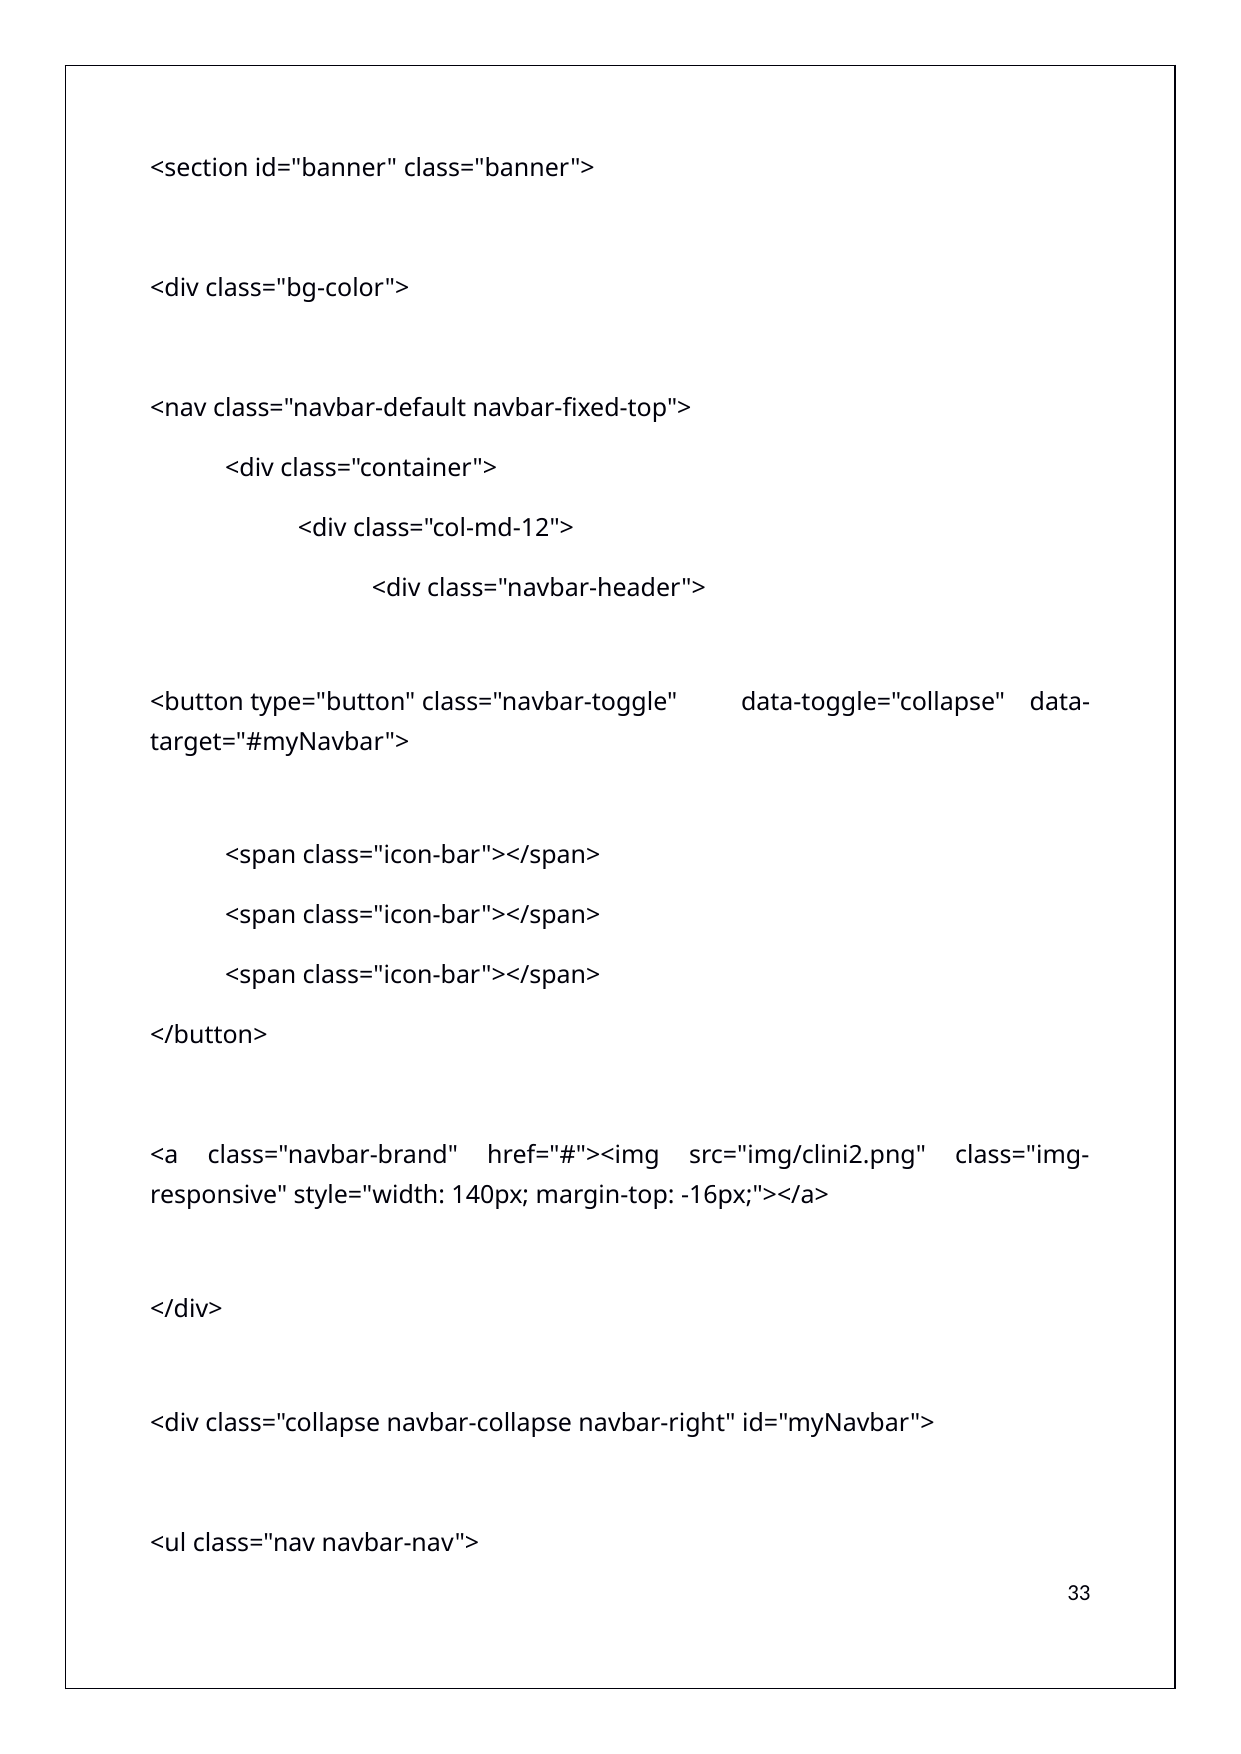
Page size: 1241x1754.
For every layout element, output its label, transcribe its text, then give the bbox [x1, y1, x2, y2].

list <a class="navbar-brand" href="#"><img src="img/clini2.png" class="img-responsive" style="width: 140px; margin-top: -16px;"></a> [150, 1137, 1090, 1210]
list <span class="icon-bar"></span> [225, 897, 1090, 931]
list <div class="bg-color"> [150, 270, 1090, 304]
list <div class="collapse navbar-collapse navbar-right" id="myNavbar"> [150, 1404, 1090, 1438]
list </div> [150, 1290, 1090, 1324]
list <nav class="navbar-default navbar-fixed-top"> [150, 390, 1090, 424]
list <section id="banner" class="banner"> [150, 150, 1090, 184]
list <span class="icon-bar"></span> [225, 957, 1090, 991]
list <div class="navbar-header"> [225, 570, 1090, 604]
list </button> [150, 1017, 1090, 1051]
list <div class="container"> [225, 450, 1090, 484]
list <button type="button" class="navbar-toggle" data-toggle="collapse" data-target="#myNavbar"> [150, 684, 1090, 757]
list <ul class="nav navbar-nav"> [150, 1524, 1090, 1558]
list <span class="icon-bar"></span> [225, 837, 1090, 871]
list <div class="col-md-12"> [225, 510, 1090, 544]
